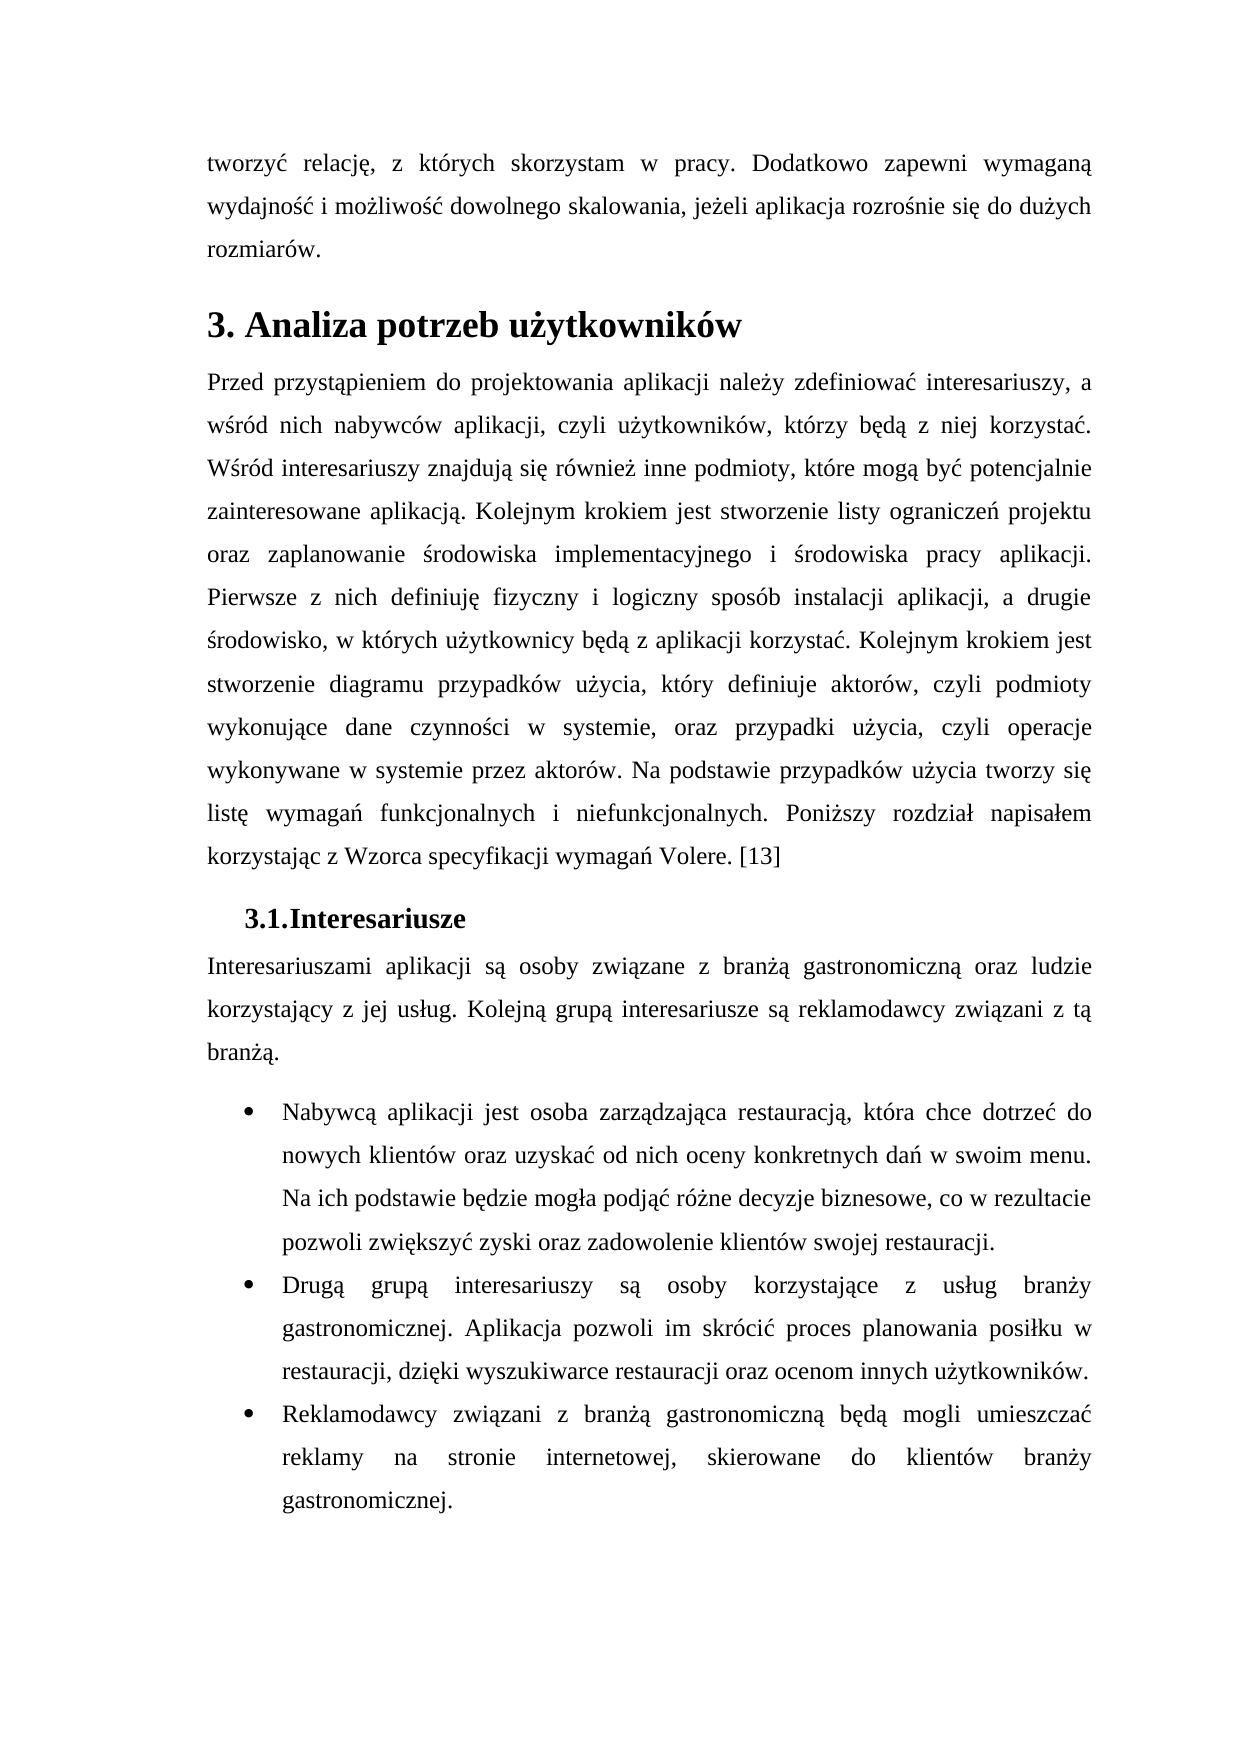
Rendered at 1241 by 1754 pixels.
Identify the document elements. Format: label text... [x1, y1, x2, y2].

list Nabywcą aplikacji jest osoba zarządzająca restauracją, która chce dotrzeć do nowych klientów oraz uzyskać od nich oceny konkretnych dań w swoim menu. Na ich podstawie będzie mogła podjąć różne decyzje biznesowe, co w rezultacie pozwoli zwiększyć zyski oraz zadowolenie klientów swojej restauracji. [244, 1097, 1092, 1255]
text Interesariuszami aplikacji są osoby związane z branżą gastronomiczną oraz ludzie korzystający z jej usług. Kolejną grupą interesariusze są reklamodawcy związani z tą branżą. [207, 951, 1092, 1066]
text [207, 148, 1092, 263]
subtitle Analiza potrzeb użytkowników [207, 302, 1092, 345]
text Przed przystąpieniem do projektowania aplikacji należy zdefiniować interesariuszy, a wśród nich nabywców aplikacji, czyli użytkowników, którzy będą z niej korzystać. Wśród interesariuszy znajdują się również inne podmioty, które mogą być potencjalnie zainteresowane aplikacją. Kolejnym krokiem jest stworzenie listy ograniczeń projektu oraz zaplanowanie środowiska implementacyjnego i środowiska pracy aplikacji. Pierwsze z nich definiuję fizyczny i logiczny sposób instalacji aplikacji, a drugie środowisko, w których użytkownicy będą z aplikacji korzystać. Kolejnym krokiem jest stworzenie diagramu przypadków użycia, który definiuje aktorów, czyli podmioty wykonujące dane czynności w systemie, oraz przypadki użycia, czyli operacje wykonywane w systemie przez aktorów. Na podstawie przypadków użycia tworzy się listę wymagań funkcjonalnych i niefunkcjonalnych. Poniższy rozdział napisałem korzystając z Wzorca specyfikacji wymagań Volere. [13] [207, 367, 1092, 870]
list Drugą grupą interesariuszy są osoby korzystające z usług branży gastronomicznej. Aplikacja pozwoli im skrócić proces planowania posiłku w restauracji, dzięki wyszukiwarce restauracji oraz ocenom innych użytkowników. [244, 1270, 1092, 1385]
subtitle Interesariusze [244, 901, 1092, 934]
list Reklamodawcy związani z branżą gastronomiczną będą mogli umieszczać reklamy na stronie internetowej, skierowane do klientów branży gastronomicznej. [244, 1399, 1092, 1514]
